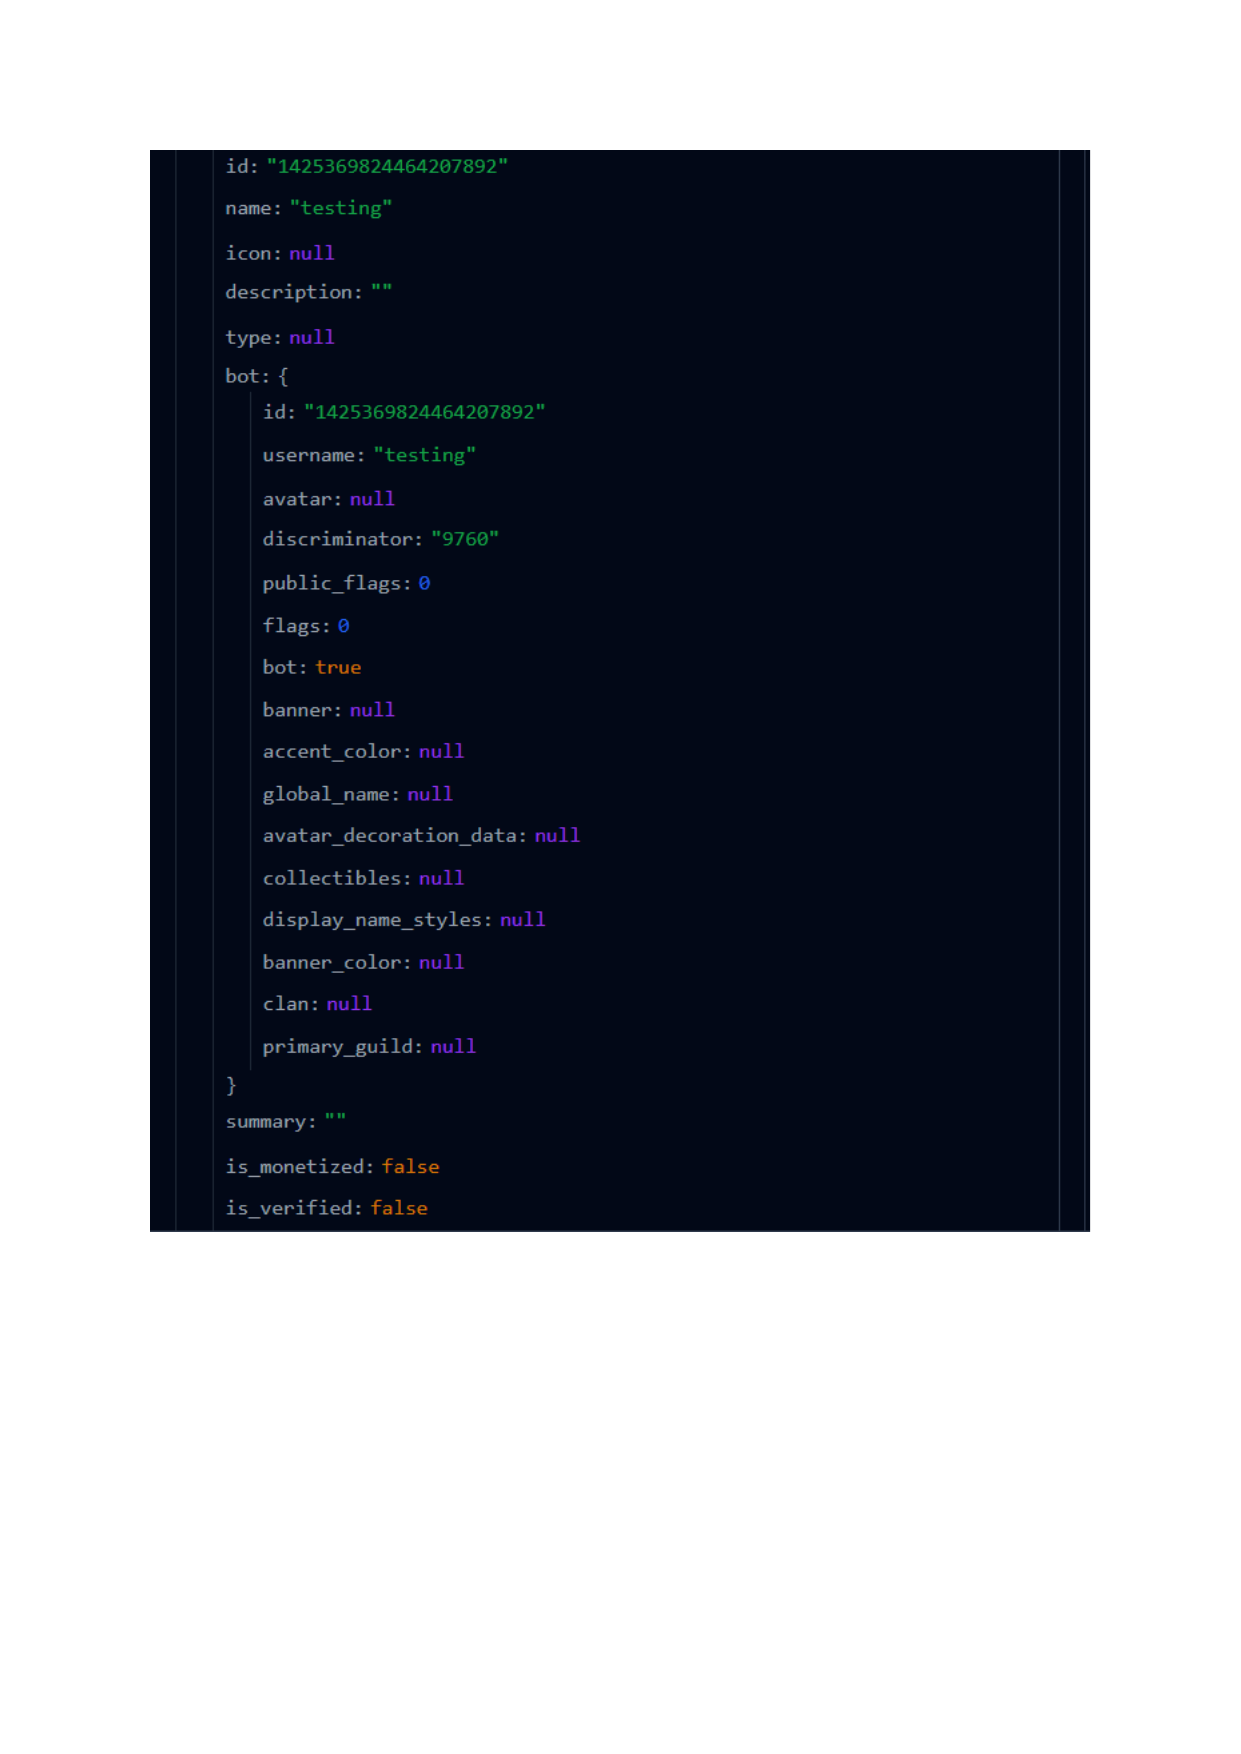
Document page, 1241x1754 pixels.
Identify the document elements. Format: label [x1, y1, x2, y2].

picture [150, 150, 1091, 1232]
